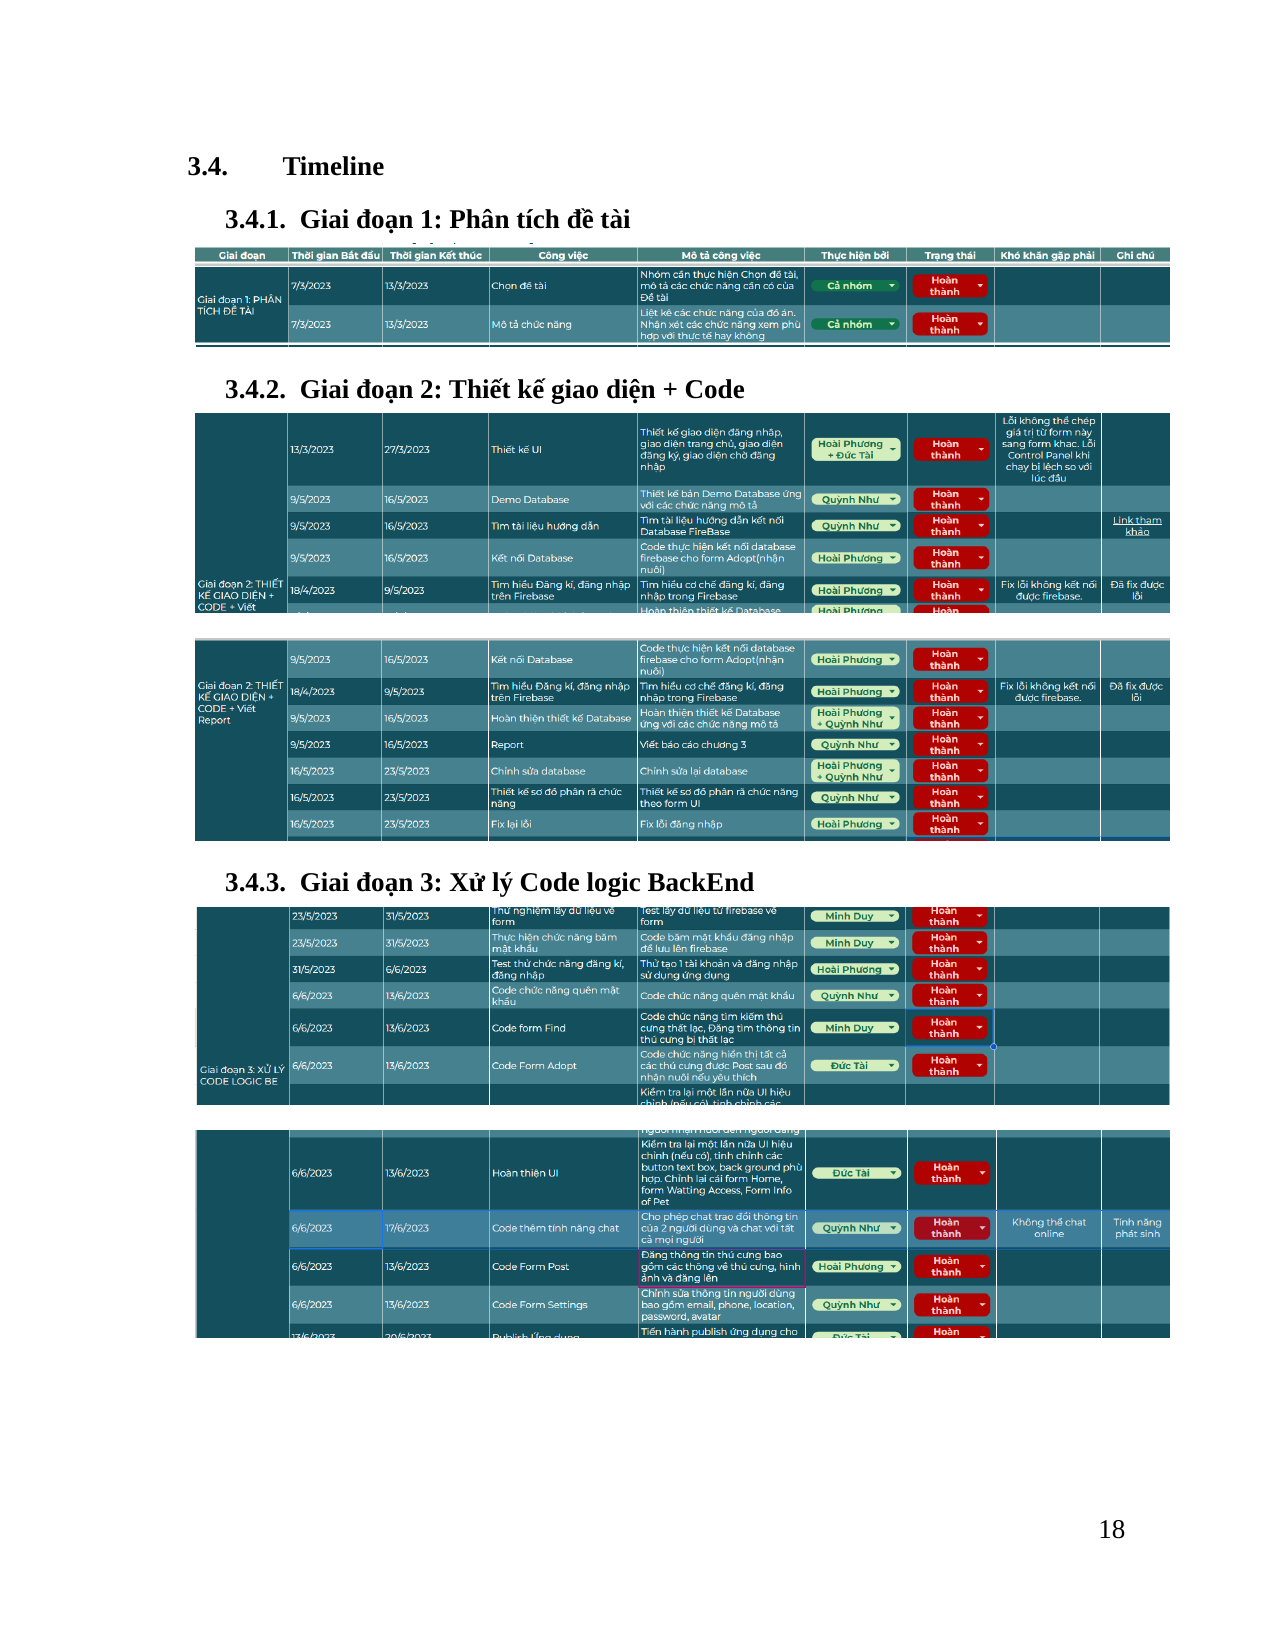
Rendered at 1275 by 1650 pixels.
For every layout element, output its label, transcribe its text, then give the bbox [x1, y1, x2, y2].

picture [195, 907, 1170, 1105]
subtitle Giai đoạn 3: Xử lý Code logic BackEnd [225, 867, 1125, 898]
subtitle Giai đoạn 1: Phân tích đề tài [225, 203, 1125, 234]
picture [195, 413, 1170, 613]
subtitle Giai đoạn 2: Thiết kế giao diện + Code [225, 373, 1125, 404]
picture [195, 243, 1170, 347]
picture [195, 1130, 1170, 1338]
subtitle Timeline [187, 150, 1125, 181]
picture [195, 638, 1170, 841]
